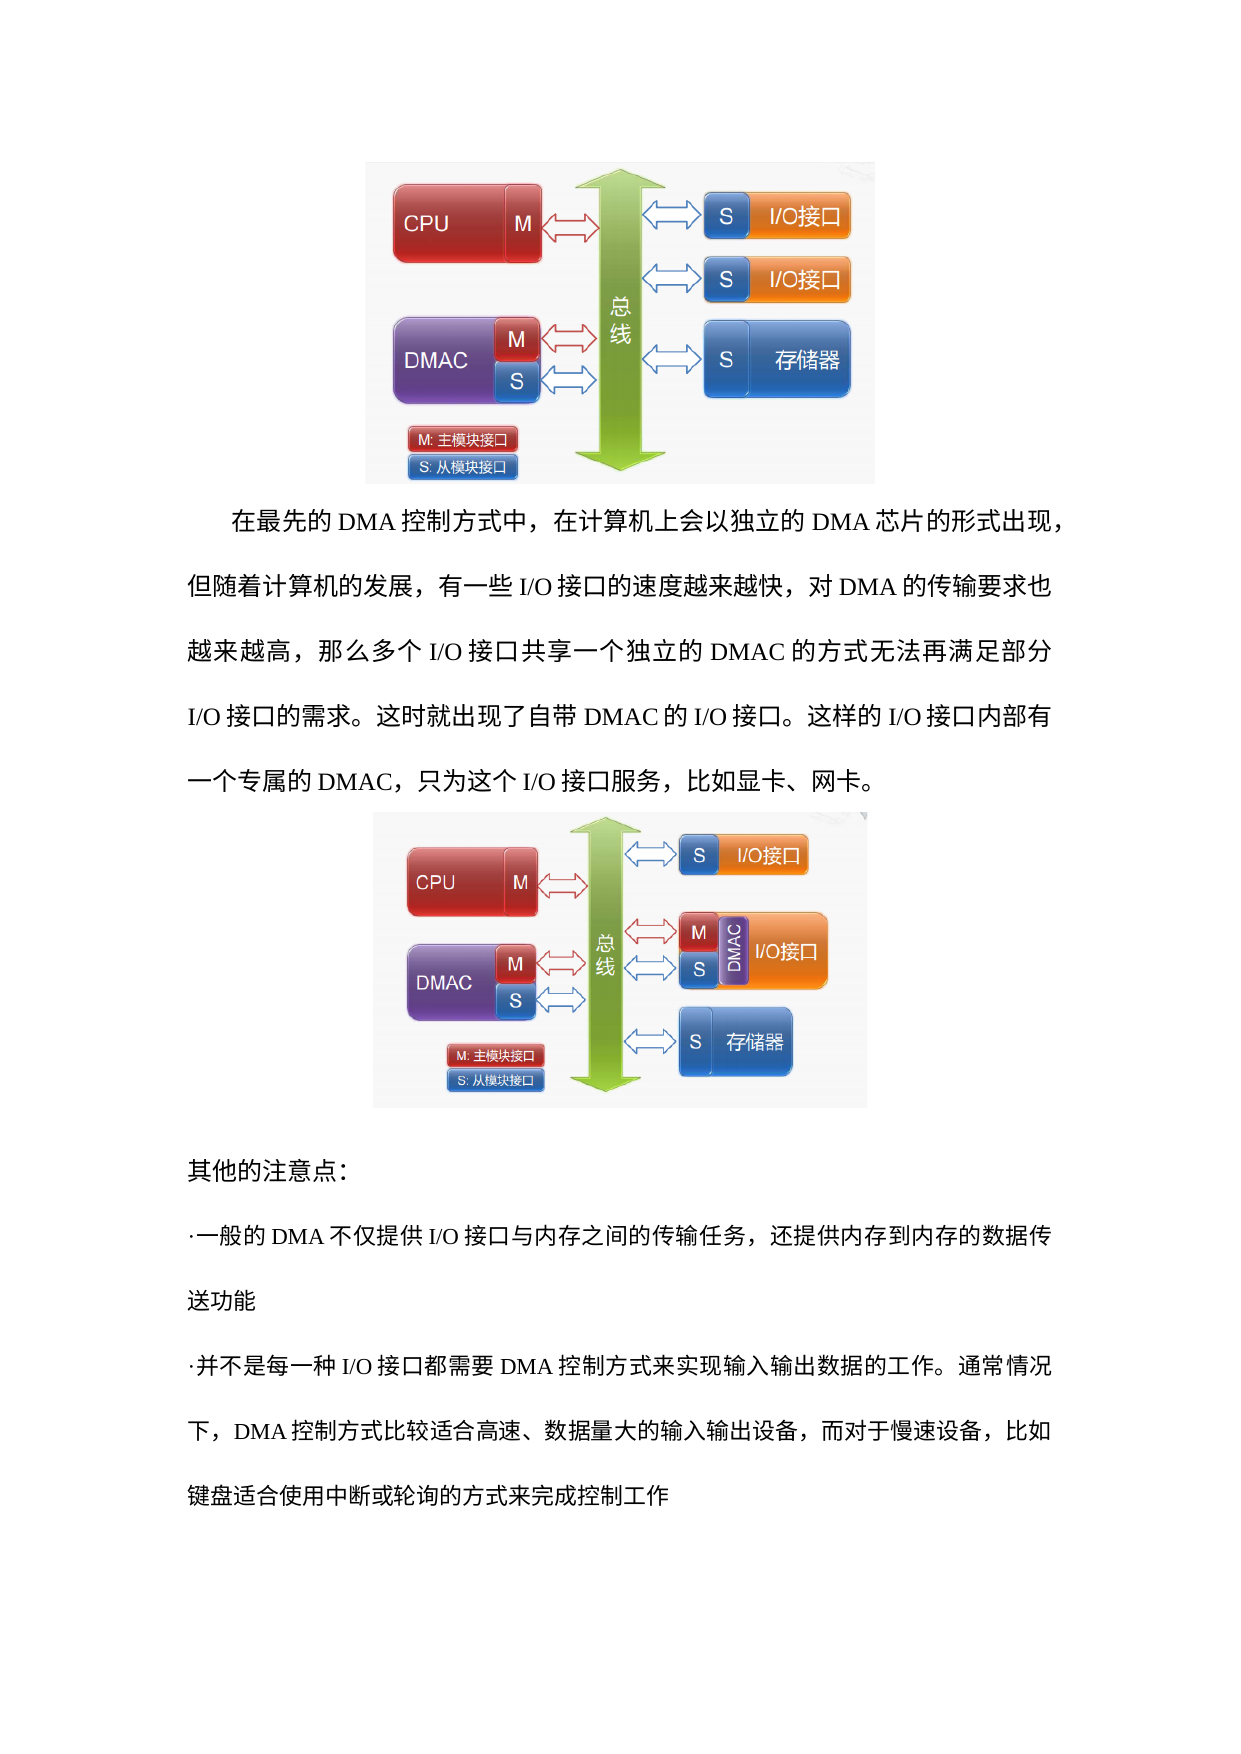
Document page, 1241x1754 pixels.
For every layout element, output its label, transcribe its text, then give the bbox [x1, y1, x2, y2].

text 在最先的DMA控制方式中，在计算机上会以独立的DMA芯片的形式出现，但随着计算机的发展，有一些I/O接口的速度越来越快，对DMA的传输要求也越来越高，那么多个I/O接口共享一个独立的DMAC的方式无法再满足部分I/O接口的需求。这时就出现了自带DMAC的I/O接口。这样的I/O接口内部有一个专属的DMAC，只为这个I/O接口服务，比如显卡、网卡。 [187, 487, 1053, 812]
text 其他的注意点： [187, 1137, 1053, 1202]
picture [365, 162, 875, 484]
picture [372, 812, 868, 1108]
text ·一般的DMA不仅提供I/O接口与内存之间的传输任务，还提供内存到内存的数据传送功能 [187, 1202, 1053, 1332]
text ·并不是每一种I/O接口都需要DMA控制方式来实现输入输出数据的工作。通常情况下，DMA控制方式比较适合高速、数据量大的输入输出设备，而对于慢速设备，比如键盘适合使用中断或轮询的方式来完成控制工作 [187, 1332, 1053, 1527]
